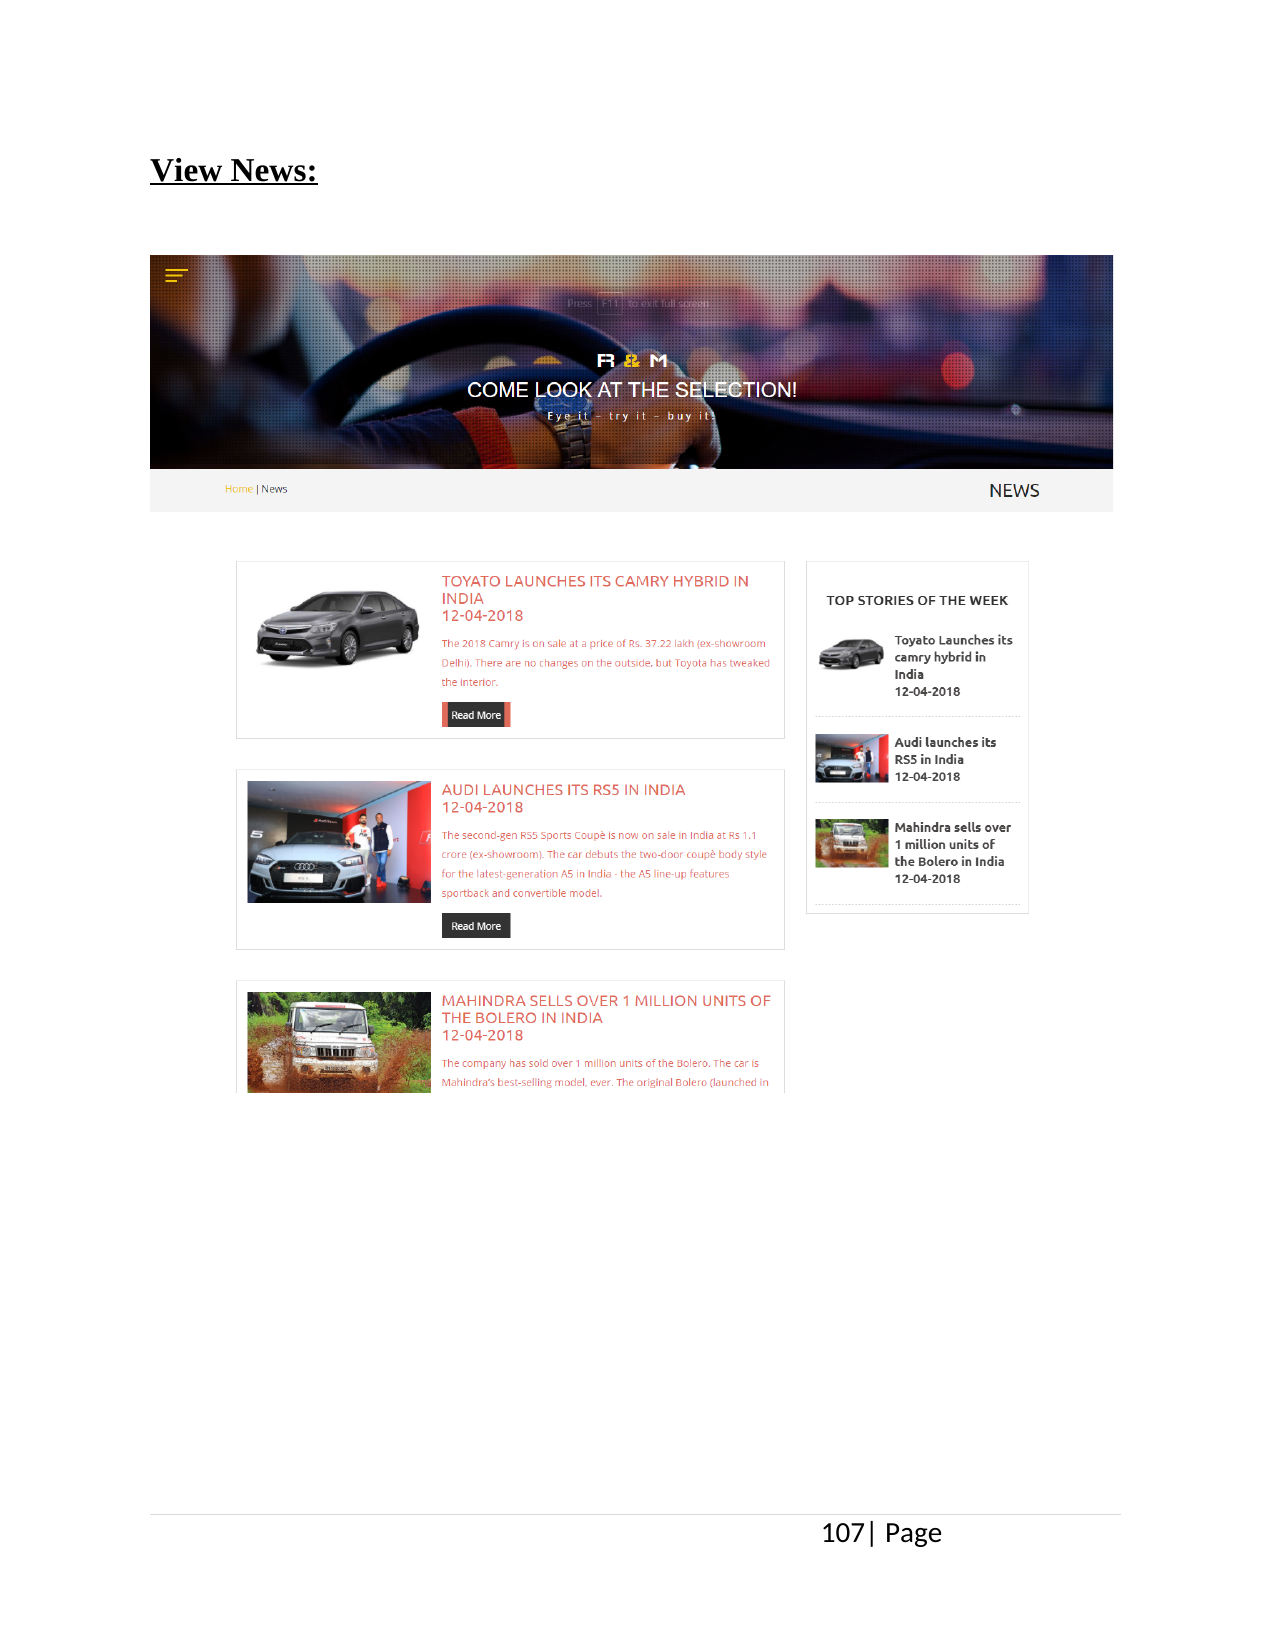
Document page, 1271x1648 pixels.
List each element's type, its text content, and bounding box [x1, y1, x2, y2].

picture [150, 544, 1114, 1093]
text View News: [150, 150, 1121, 188]
picture [150, 255, 1114, 543]
